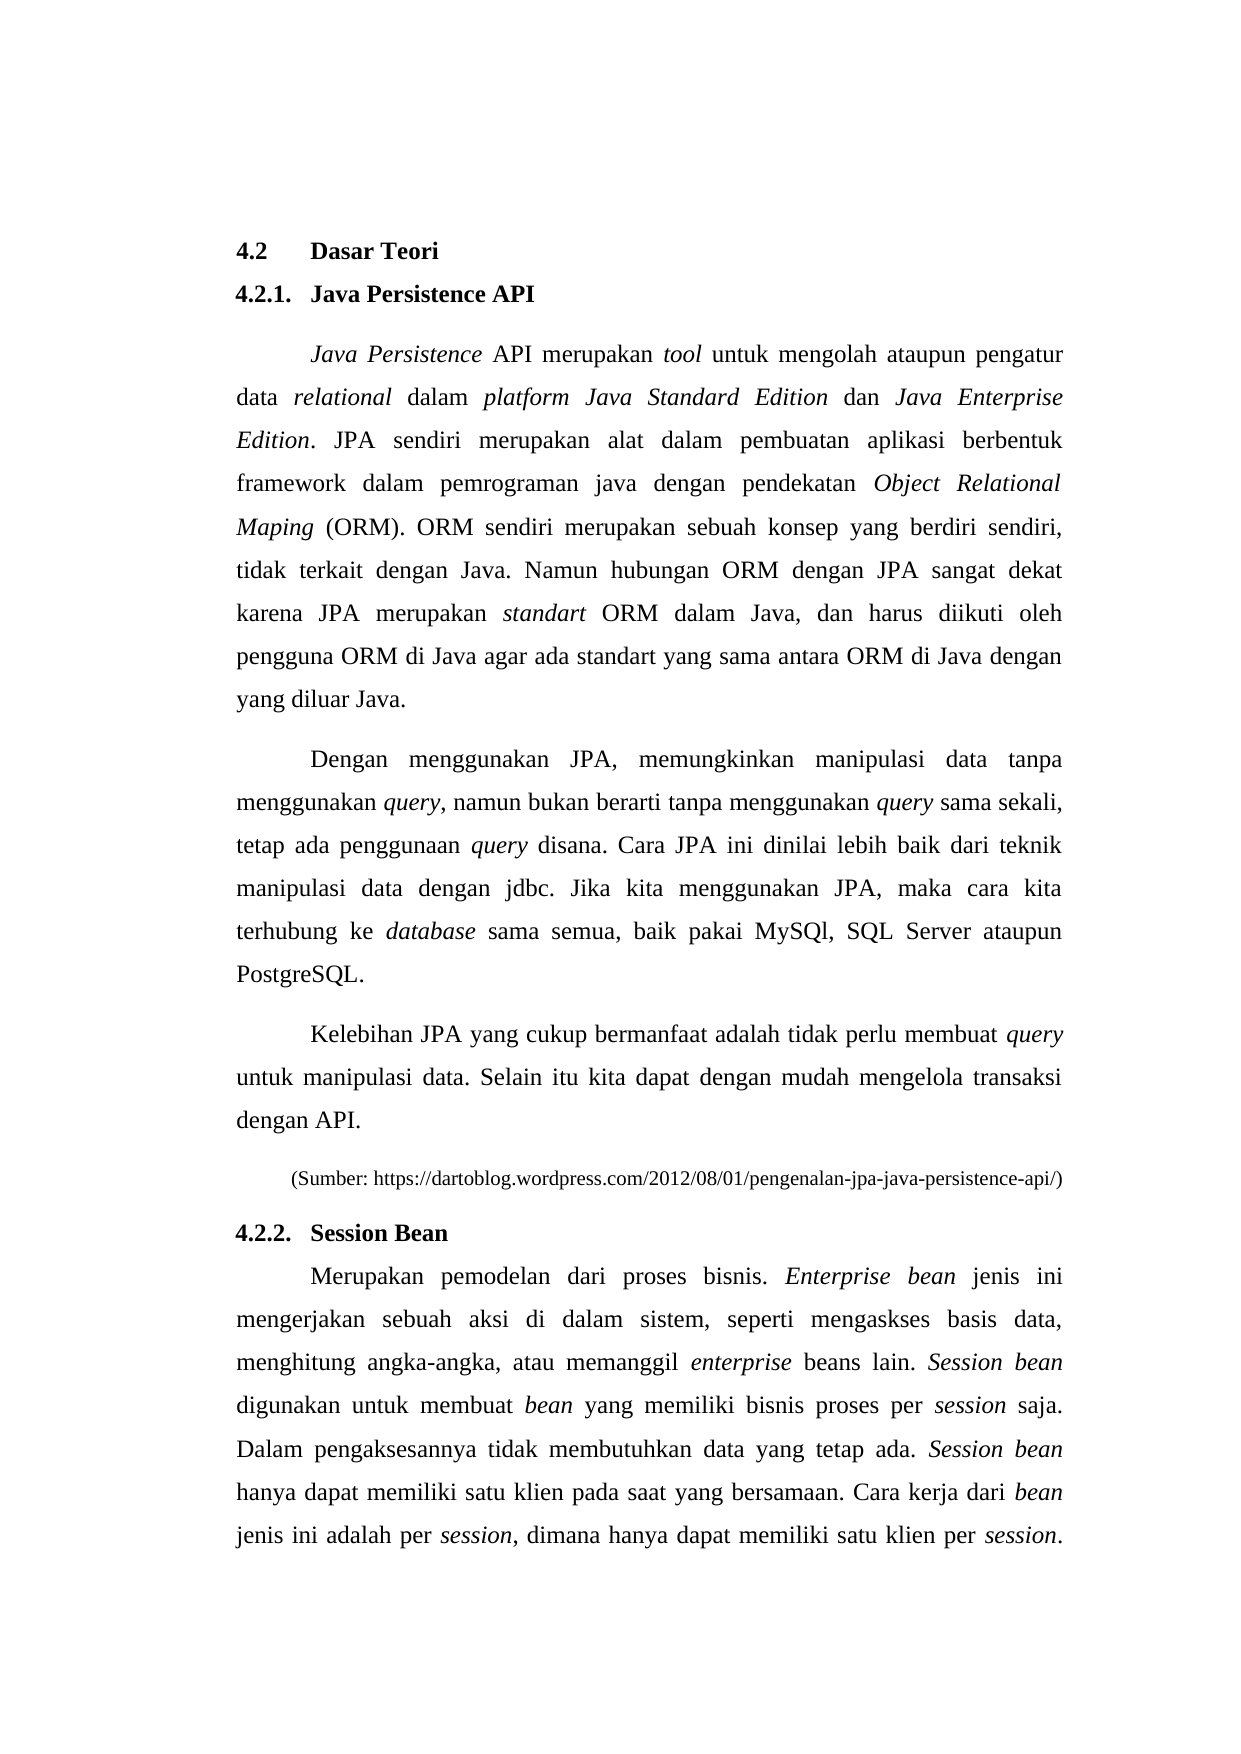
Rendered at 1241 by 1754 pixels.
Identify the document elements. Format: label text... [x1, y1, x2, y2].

text (Sumber: https://dartoblog.wordpress.com/2012/08/01/pengenalan-jpa-java-persistence-api/) [274, 1165, 1063, 1189]
text Dengan menggunakan JPA, memungkinkan manipulasi data tanpa menggunakan query, namun bukan berarti tanpa menggunakan query sama sekali, tetap ada penggunaan query disana. Cara JPA ini dinilai lebih baik dari teknik manipulasi data dengan jdbc. Jika kita menggunakan JPA, maka cara kita terhubung ke database sama semua, baik pakai MySQl, SQL Server ataupun PostgreSQL. [236, 744, 1063, 988]
subtitle Dasar Teori [236, 236, 1063, 265]
subtitle Java Persistence API [235, 279, 1063, 308]
subtitle Session Bean [235, 1218, 1063, 1247]
text Kelebihan JPA yang cukup bermanfaat adalah tidak perlu membuat query untuk manipulasi data. Selain itu kita dapat dengan mudah mengelola transaksi dengan API. [236, 1019, 1063, 1134]
text Java Persistence API merupakan tool untuk mengolah ataupun pengatur data relational dalam platform Java Standard Edition dan Java Enterprise Edition. JPA sendiri merupakan alat dalam pembuatan aplikasi berbentuk framework dalam pemrograman java dengan pendekatan Object Relational Maping (ORM). ORM sendiri merupakan sebuah konsep yang berdiri sendiri, tidak terkait dengan Java. Namun hubungan ORM dengan JPA sangat dekat karena JPA merupakan standart ORM dalam Java, dan harus diikuti oleh pengguna ORM di Java agar ada standart yang sama antara ORM di Java dengan yang diluar Java. [236, 339, 1063, 713]
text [236, 1261, 1063, 1549]
